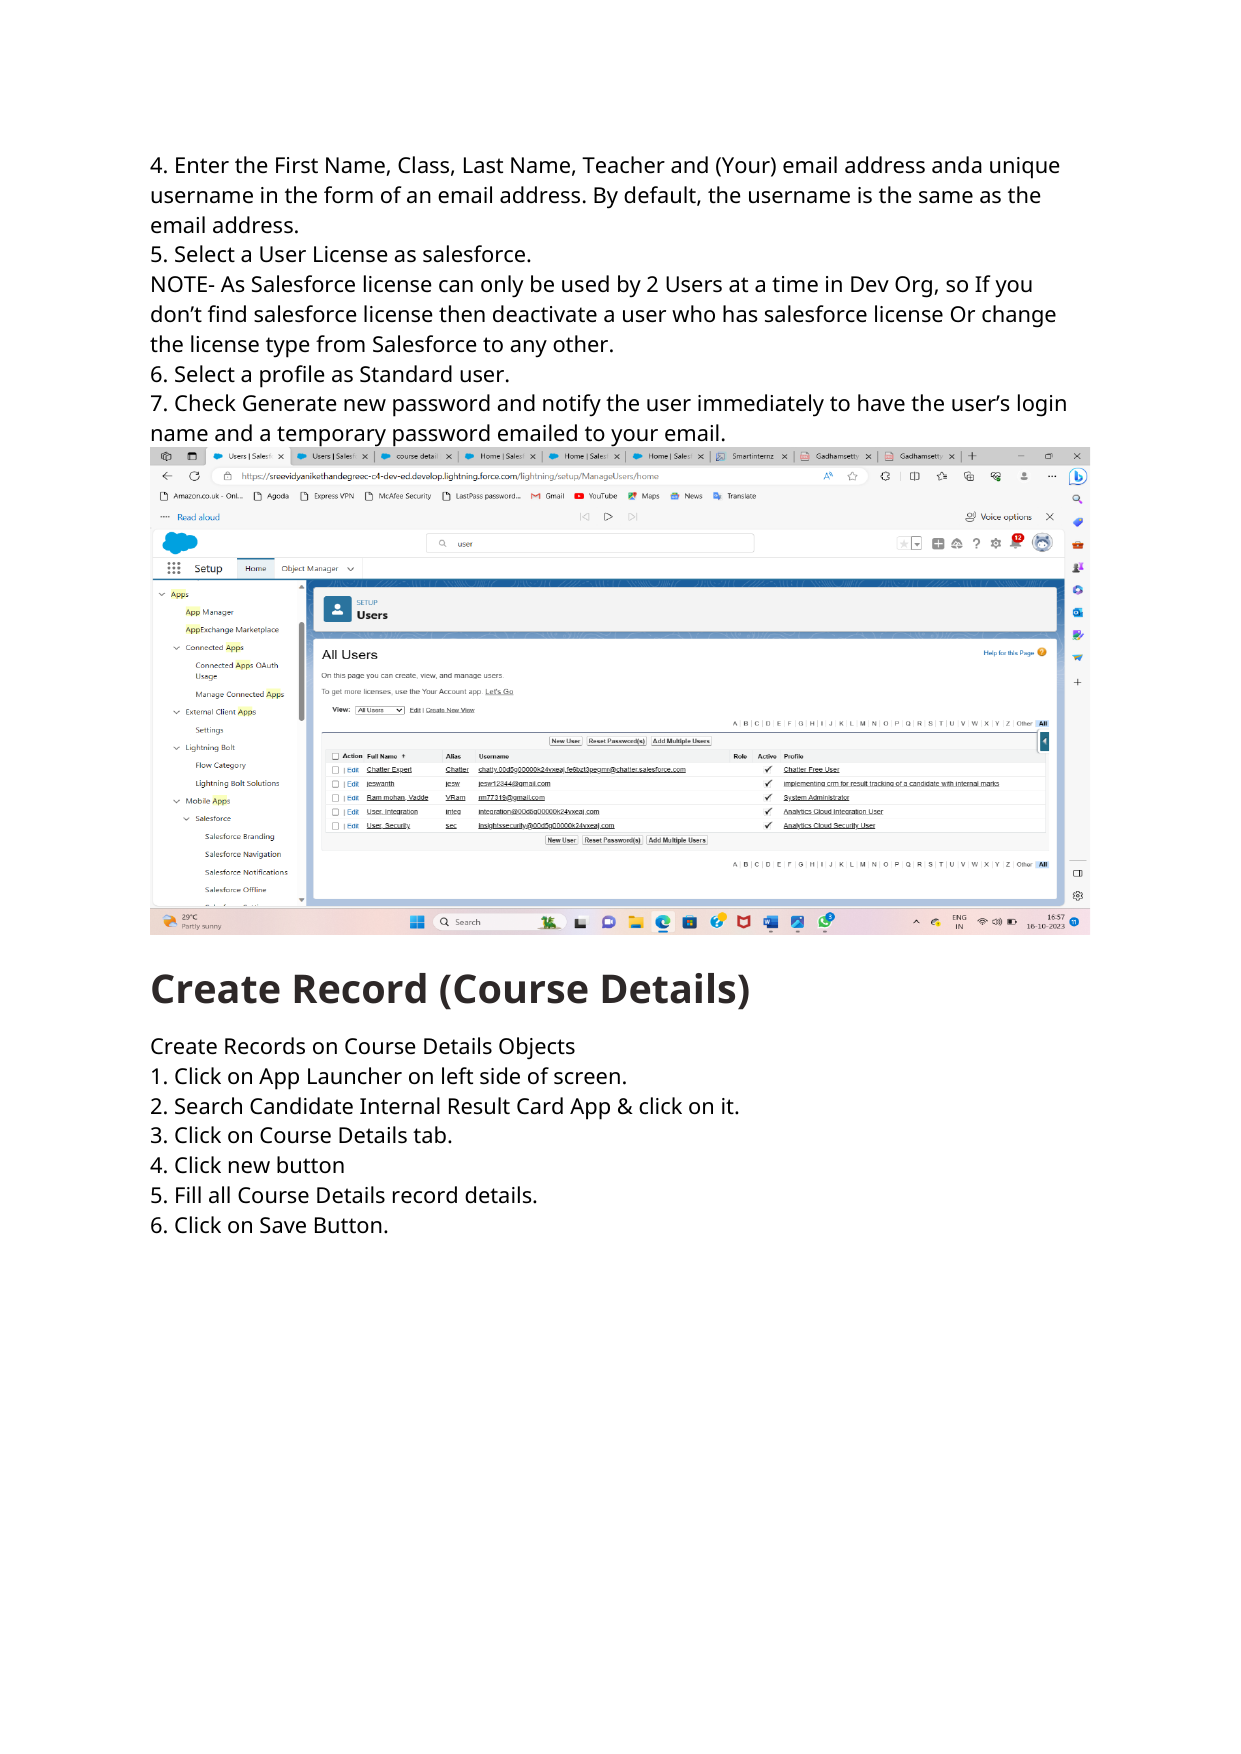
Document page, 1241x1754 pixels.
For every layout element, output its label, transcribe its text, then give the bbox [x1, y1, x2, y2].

picture [150, 447, 1091, 935]
text 6. Click on Save Button. [150, 1210, 1090, 1239]
text 6. Select a profile as Standard user. [150, 358, 1090, 388]
text NOTE- As Salesforce license can only be used by 2 Users at a time in Dev Org, so If you don’t find salesforce license then deactivate a user who has salesforce license Or change the license type from Salesforce to any other. [150, 269, 1090, 358]
text 7. Check Generate new password and notify the user immediately to have the user’s login name and a temporary password emailed to your email. [150, 388, 1090, 447]
text 3. Click on Course Details tab. [150, 1120, 1090, 1150]
text 4. Enter the First Name, Class, Last Name, Teacher and (Your) email address anda unique username in the form of an email address. By default, the username is the same as the email address. [150, 150, 1090, 239]
text 1. Click on App Launcher on left side of screen. [150, 1061, 1090, 1091]
text 2. Search Candidate Internal Result Card App & click on it. [150, 1091, 1090, 1120]
text Create Record (Course Details) [150, 961, 1090, 1015]
text 5. Select a User License as salesforce. [150, 239, 1090, 269]
text Create Records on Course Details Objects [150, 1031, 1090, 1061]
text 4. Click new button [150, 1150, 1090, 1180]
text 5. Fill all Course Details record details. [150, 1180, 1090, 1210]
